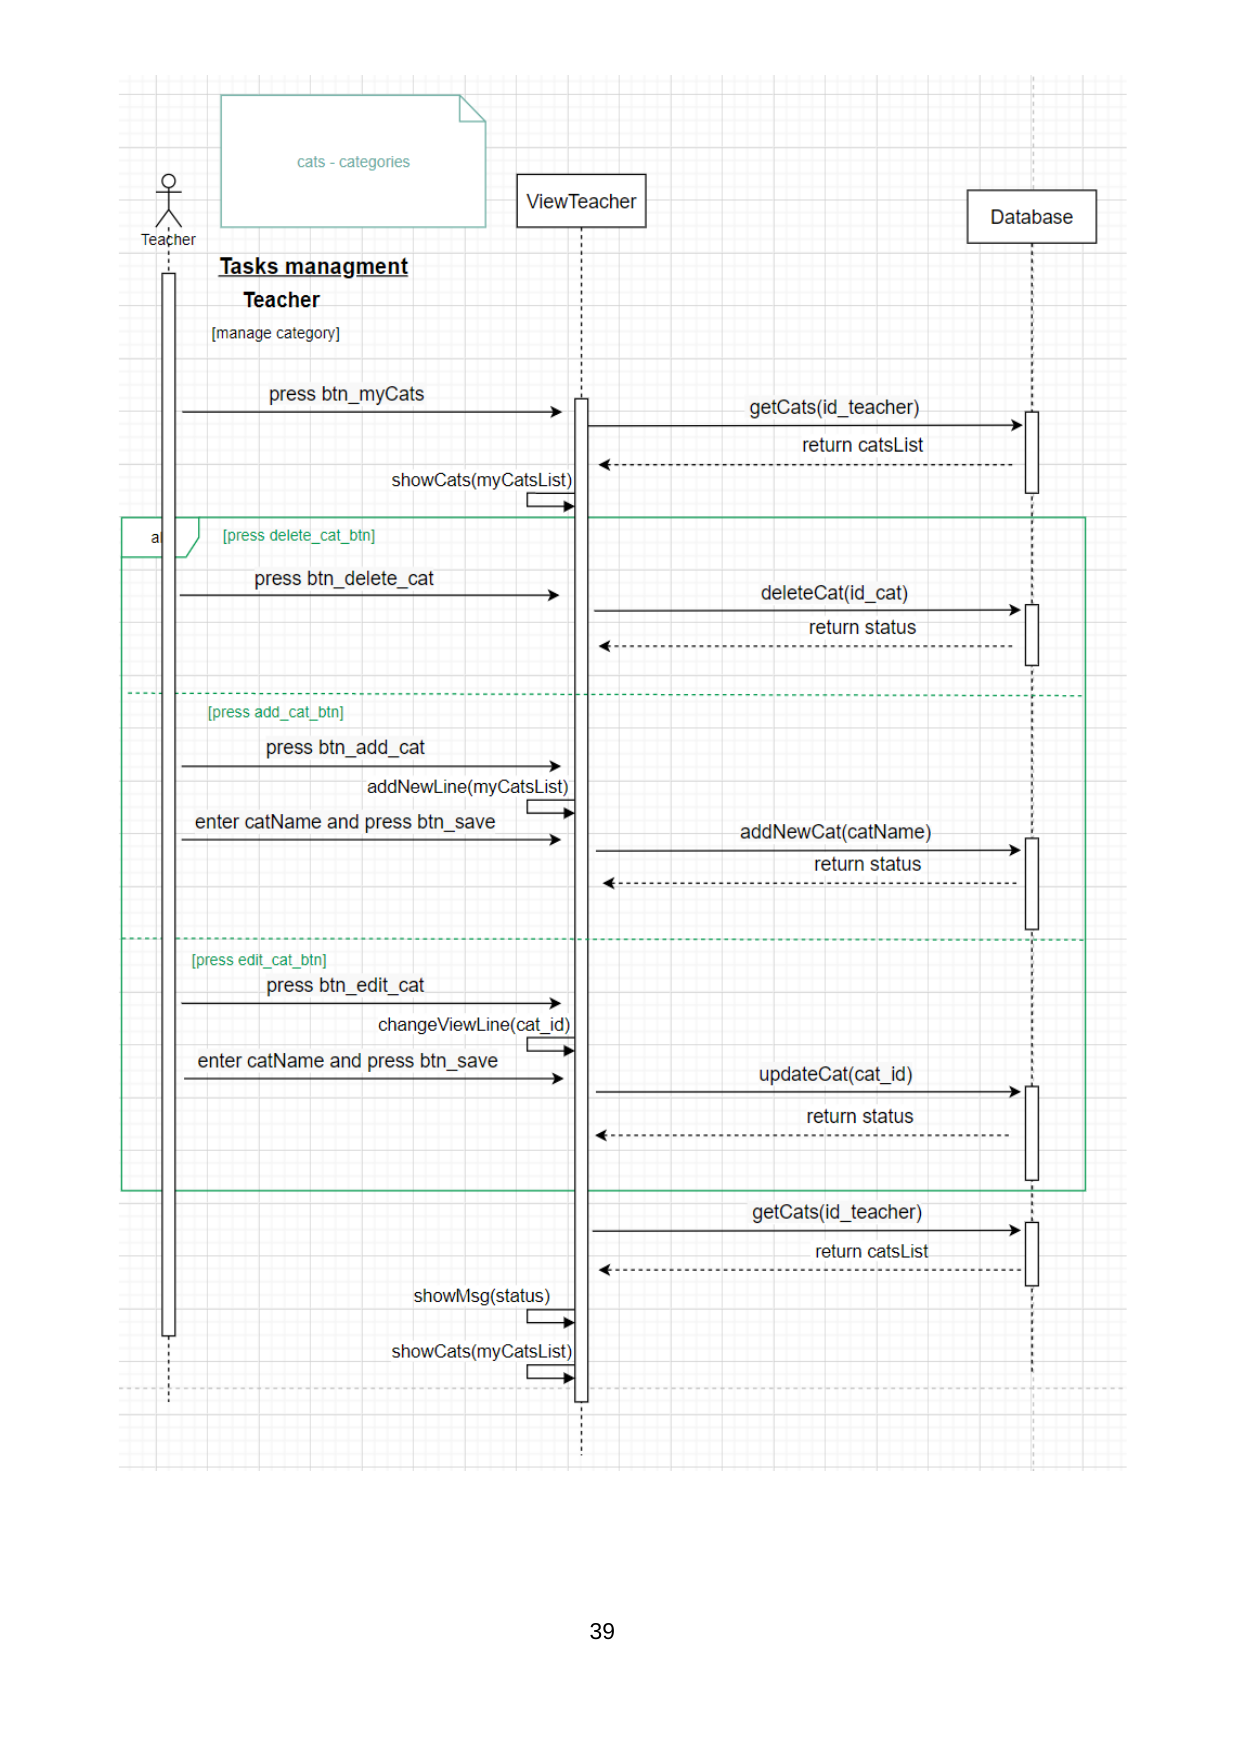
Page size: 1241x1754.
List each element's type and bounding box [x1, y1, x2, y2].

picture [118, 75, 1127, 1471]
